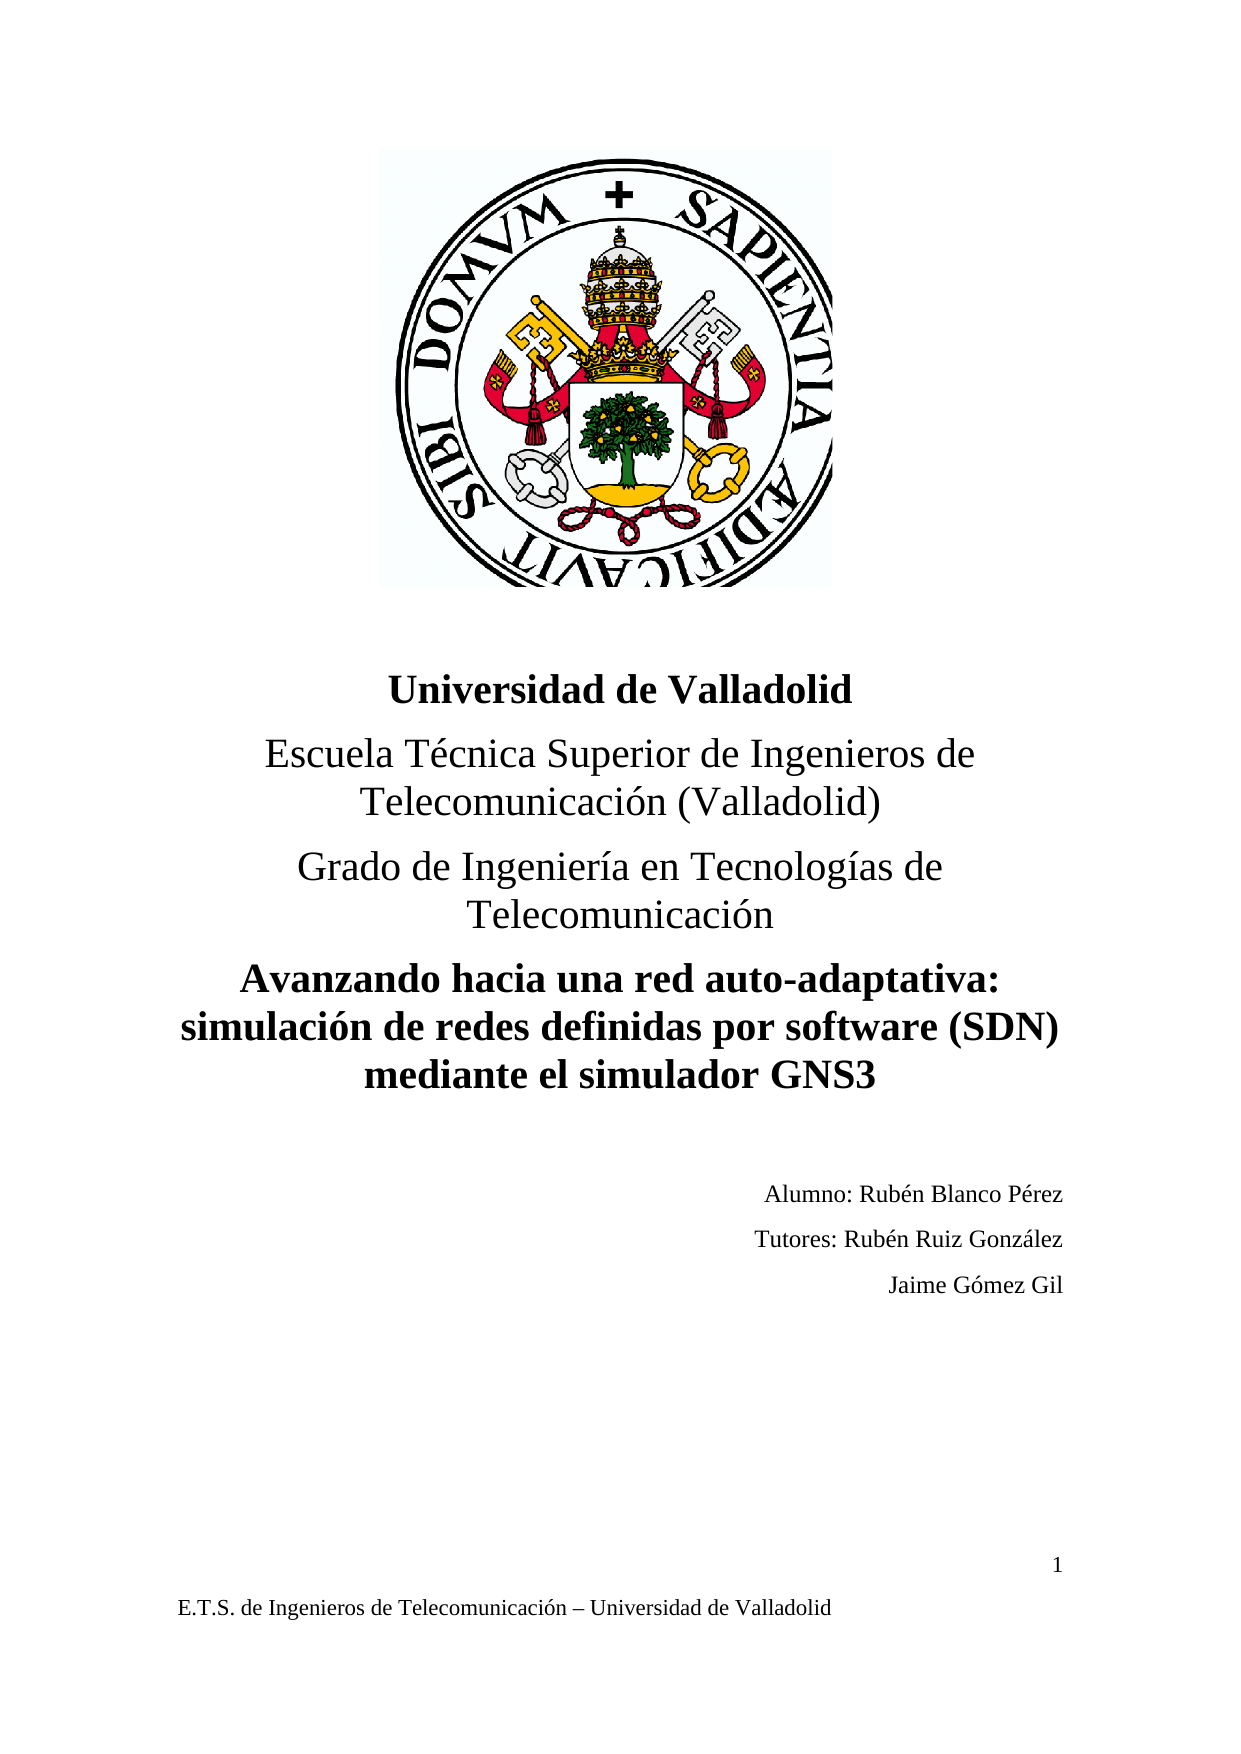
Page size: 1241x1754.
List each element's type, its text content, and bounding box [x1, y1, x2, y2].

text Jaime Gómez Gil [177, 1270, 1063, 1298]
picture [378, 148, 833, 586]
text Escuela Técnica Superior de Ingenieros de Telecomunicación (Valladolid) [177, 729, 1063, 825]
text Grado de Ingeniería en Tecnologías de Telecomunicación [177, 841, 1063, 937]
text Avanzando hacia una red auto-adaptativa: simulación de redes definidas por software (SDN) mediante el simulador GNS3 [177, 954, 1063, 1098]
text Tutores: Rubén Ruiz González [177, 1224, 1063, 1253]
text Universidad de Valladolid [177, 664, 1063, 712]
text Alumno: Rubén Blanco Pérez [177, 1179, 1063, 1208]
